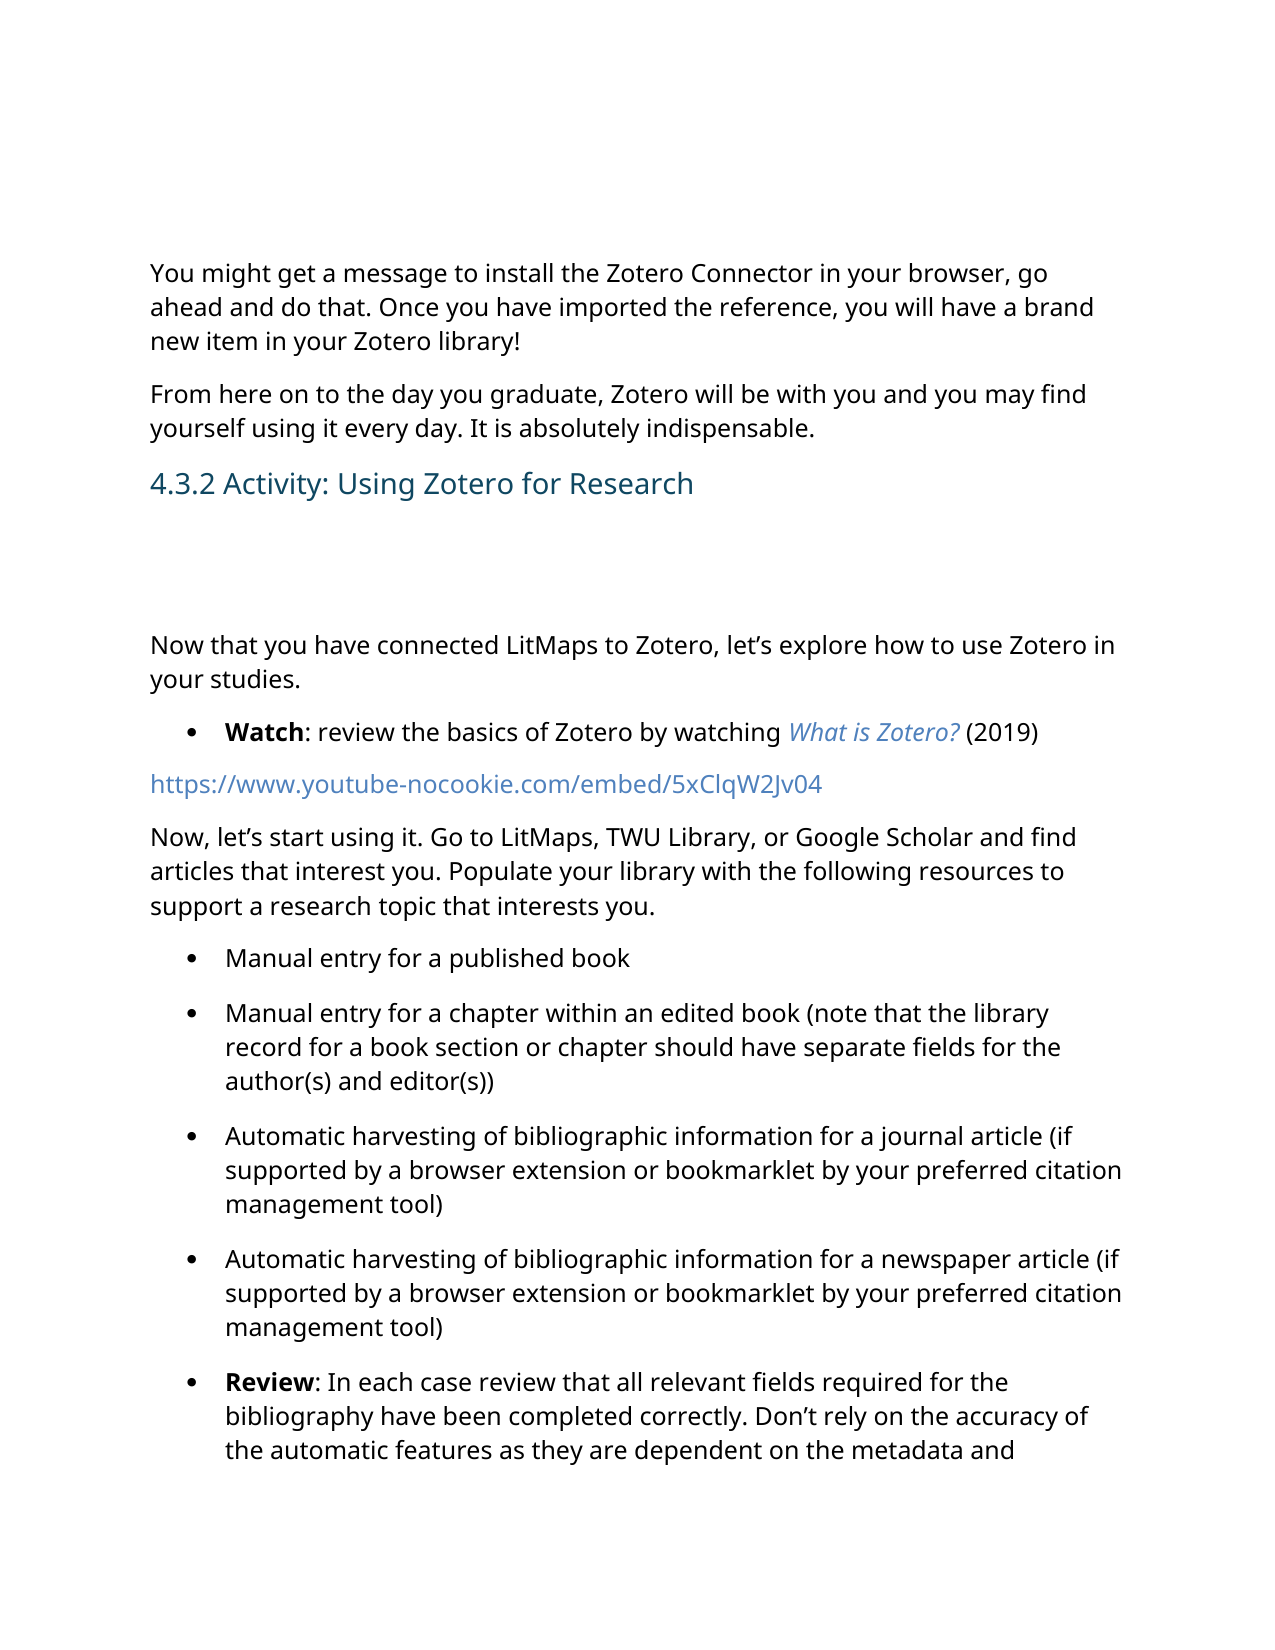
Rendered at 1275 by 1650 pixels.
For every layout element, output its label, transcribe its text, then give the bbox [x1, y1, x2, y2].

text Now, let’s start using it. Go to LitMaps, TWU Library, or Google Scholar and find articles that interest you. Populate your library with the following resources to support a research topic that interests you. [150, 820, 1125, 922]
list Automatic harvesting of bibliographic information for a journal article (if supported by a browser extension or bookmarklet by your preferred citation management tool) [187, 1119, 1125, 1221]
list Automatic harvesting of bibliographic information for a newspaper article (if supported by a browser extension or bookmarklet by your preferred citation management tool) [187, 1242, 1125, 1344]
text https://www.youtube-nocookie.com/embed/5xClqW2Jv04 [150, 767, 1125, 801]
list Manual entry for a chapter within an edited book (note that the library record for a book section or chapter should have separate fields for the author(s) and editor(s)) [187, 996, 1125, 1098]
subtitle 4.3.2 Activity: Using Zotero for Research [150, 463, 1125, 503]
list Manual entry for a published book [187, 941, 1125, 975]
text Now that you have connected LitMaps to Zotero, let’s explore how to use Zotero in your studies. [150, 627, 1125, 696]
text You might get a message to install the Zotero Connector in your browser, go ahead and do that. Once you have imported the reference, you will have a brand new item in your Zotero library! [150, 256, 1125, 358]
text From here on to the day you graduate, Zotero will be with you and you may find yourself using it every day. It is absolutely indispensable. [150, 377, 1125, 445]
list Watch: review the basics of Zotero by watching What is Zotero? (2019) [187, 714, 1125, 748]
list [187, 1365, 1125, 1467]
